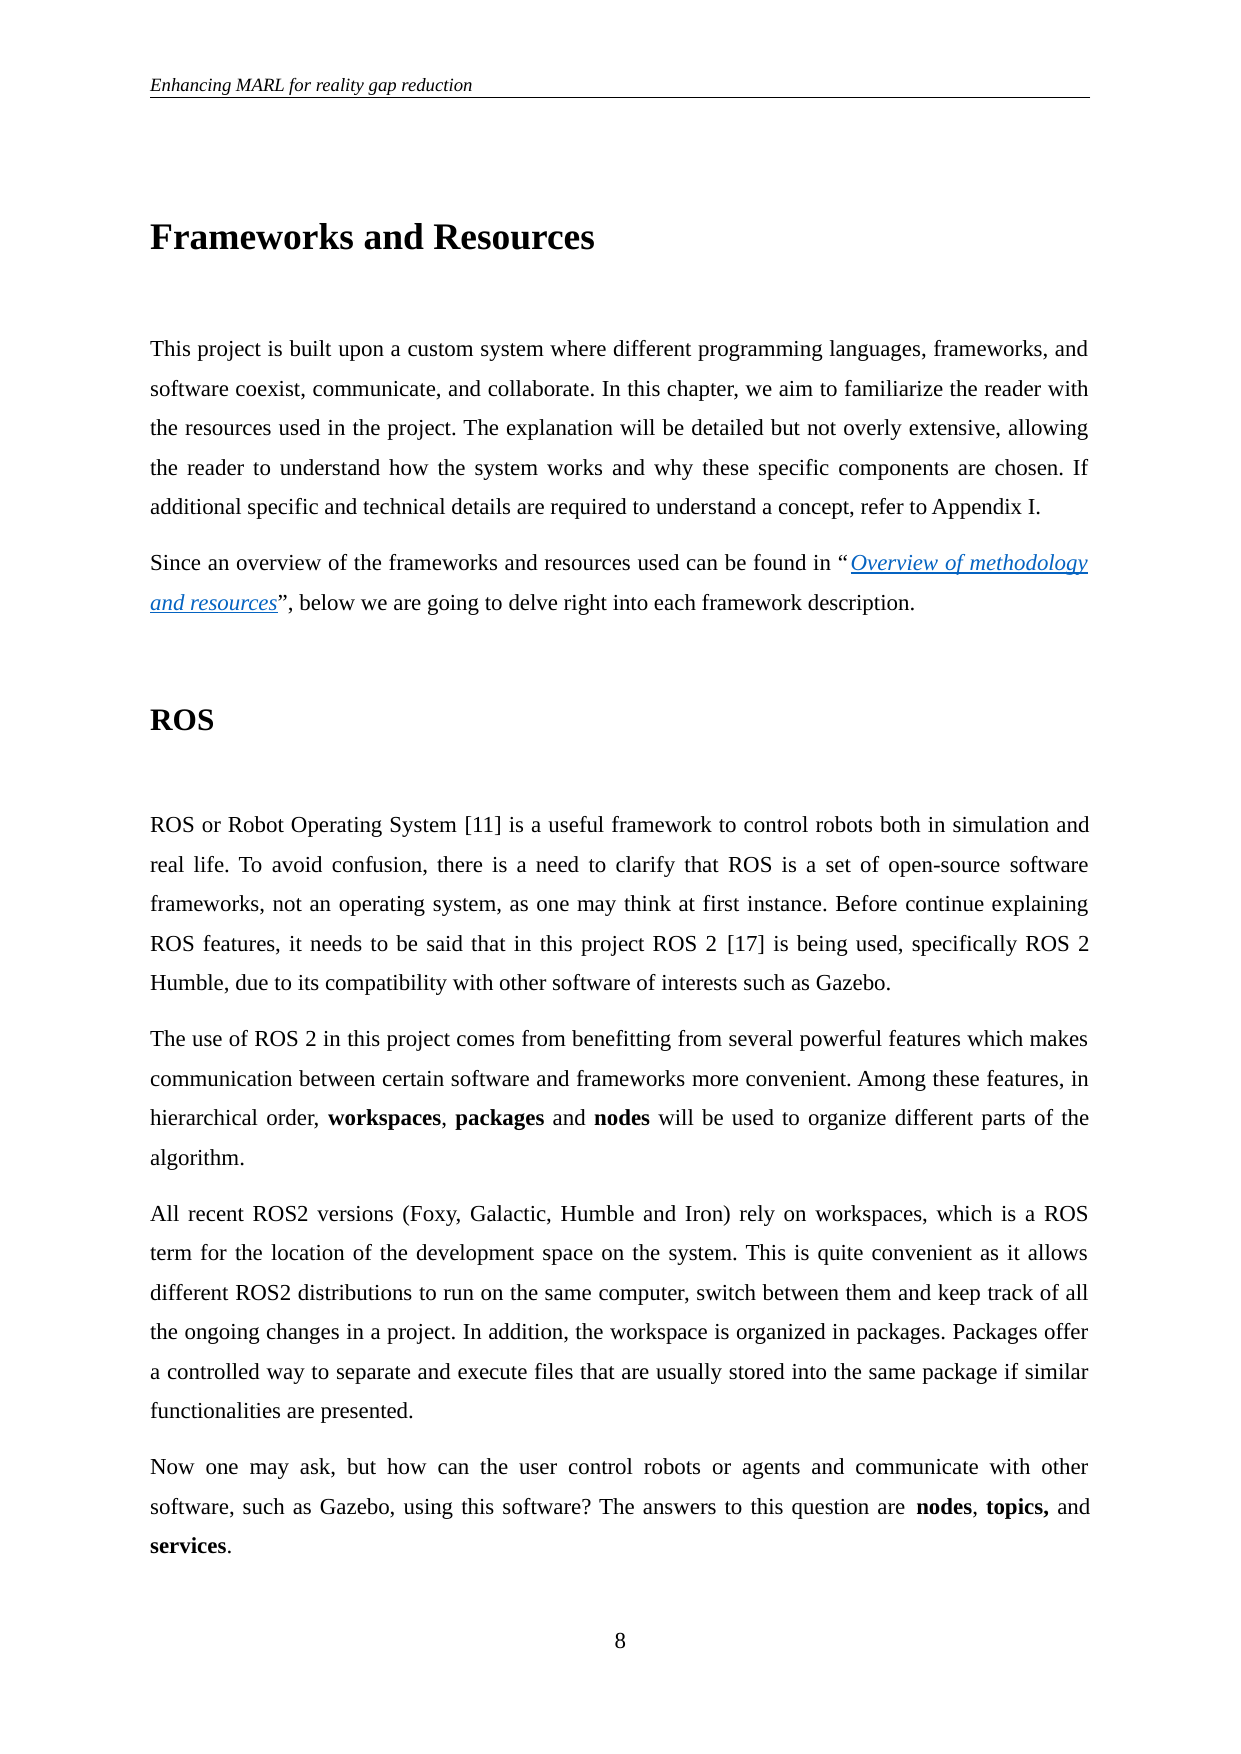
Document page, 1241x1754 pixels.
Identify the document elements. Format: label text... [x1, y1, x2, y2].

text This project is built upon a custom system where different programming languages, frameworks, and software coexist, communicate, and collaborate. In this chapter, we aim to familiarize the reader with the resources used in the project. The explanation will be detailed but not overly extensive, allowing the reader to understand how the system works and why these specific components are chosen. If additional specific and technical details are required to understand a concept, refer to Appendix I. [150, 335, 1090, 519]
text The use of ROS 2 in this project comes from benefitting from several powerful features which makes communication between certain software and frameworks more convenient. Among these features, in hierarchical order, workspaces, packages and nodes will be used to organize different parts of the algorithm. [150, 1025, 1090, 1170]
text All recent ROS2 versions (Foxy, Galactic, Humble and Iron) rely on workspaces, which is a ROS term for the location of the development space on the system. This is quite convenient as it allows different ROS2 distributions to run on the same computer, switch between them and keep track of all the ongoing changes in a project. In addition, the workspace is organized in packages. Packages offer a controlled way to separate and execute files that are usually stored into the same package if similar functionalities are presented. [150, 1200, 1090, 1423]
subtitle ROS [150, 701, 1090, 737]
text Now one may ask, but how can the user control robots or agents and communicate with other software, such as Gazebo, using this software? The answers to this question are nodes, topics, and services. [150, 1453, 1090, 1559]
text ROS or Robot Operating System [11] is a useful framework to control robots both in simulation and real life. To avoid confusion, there is a need to clarify that ROS is a set of open-source software frameworks, not an operating system, as one may think at first instance. Before continue explaining ROS features, it needs to be said that in this project ROS 2 [17] is being used, specifically ROS 2 Humble, due to its compatibility with other software of interests such as Gazebo. [150, 811, 1090, 995]
subtitle Frameworks and Resources [150, 214, 1090, 258]
text Since an overview of the frameworks and resources used can be found in “Overview of methodology and resources”, below we are going to delve right into each framework description. [150, 549, 1090, 615]
